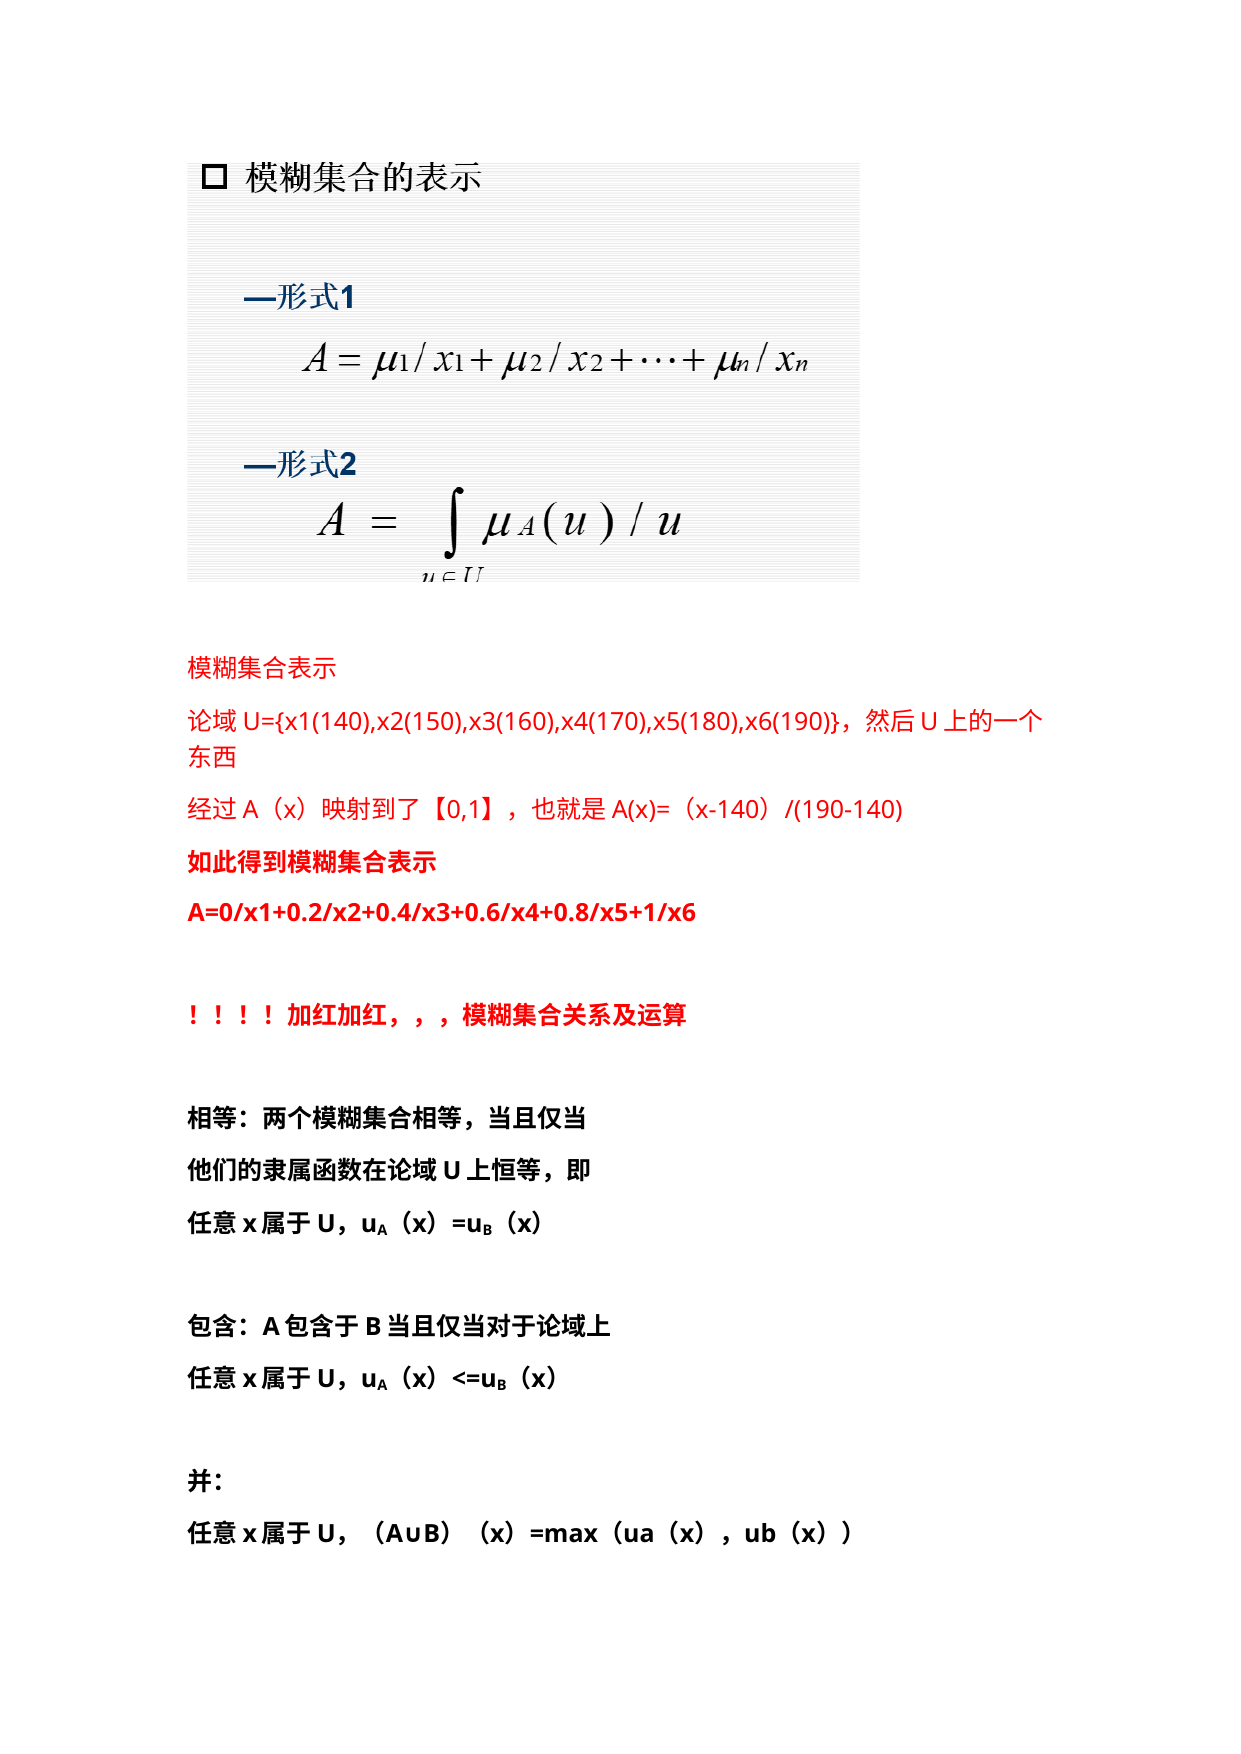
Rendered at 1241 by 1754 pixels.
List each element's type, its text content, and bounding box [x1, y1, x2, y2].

text ！！！！加红加红，，，模糊集合关系及运算 [187, 996, 1053, 1032]
text 相等：两个模糊集合相等，当且仅当 [187, 1098, 1053, 1134]
text A=0/x1+0.2/x2+0.4/x3+0.6/x4+0.8/x5+1/x6 [187, 895, 1053, 929]
text 任意x属于U，（A∪B）（x）=max（ua（x），ub（x）） [187, 1514, 1053, 1550]
text 经过A（x）映射到了【0,1】，也就是A(x)=（x-140）/(190-140) [187, 790, 1053, 826]
text 模糊集合表示 [187, 649, 1053, 685]
text 论域U={x1(140),x2(150),x3(160),x4(170),x5(180),x6(190)}，然后U上的一个东西 [187, 701, 1053, 774]
text 任意x属于U，uA（x）=uB（x） [187, 1203, 1053, 1239]
text 并： [187, 1461, 1053, 1498]
text 任意x属于U，uA（x）<=uB（x） [187, 1359, 1053, 1395]
text 他们的隶属函数在论域U上恒等，即 [187, 1151, 1053, 1187]
text 包含：A包含于B当且仅当对于论域上 [187, 1306, 1053, 1342]
text 如此得到模糊集合表示 [187, 842, 1053, 879]
picture [187, 162, 860, 582]
